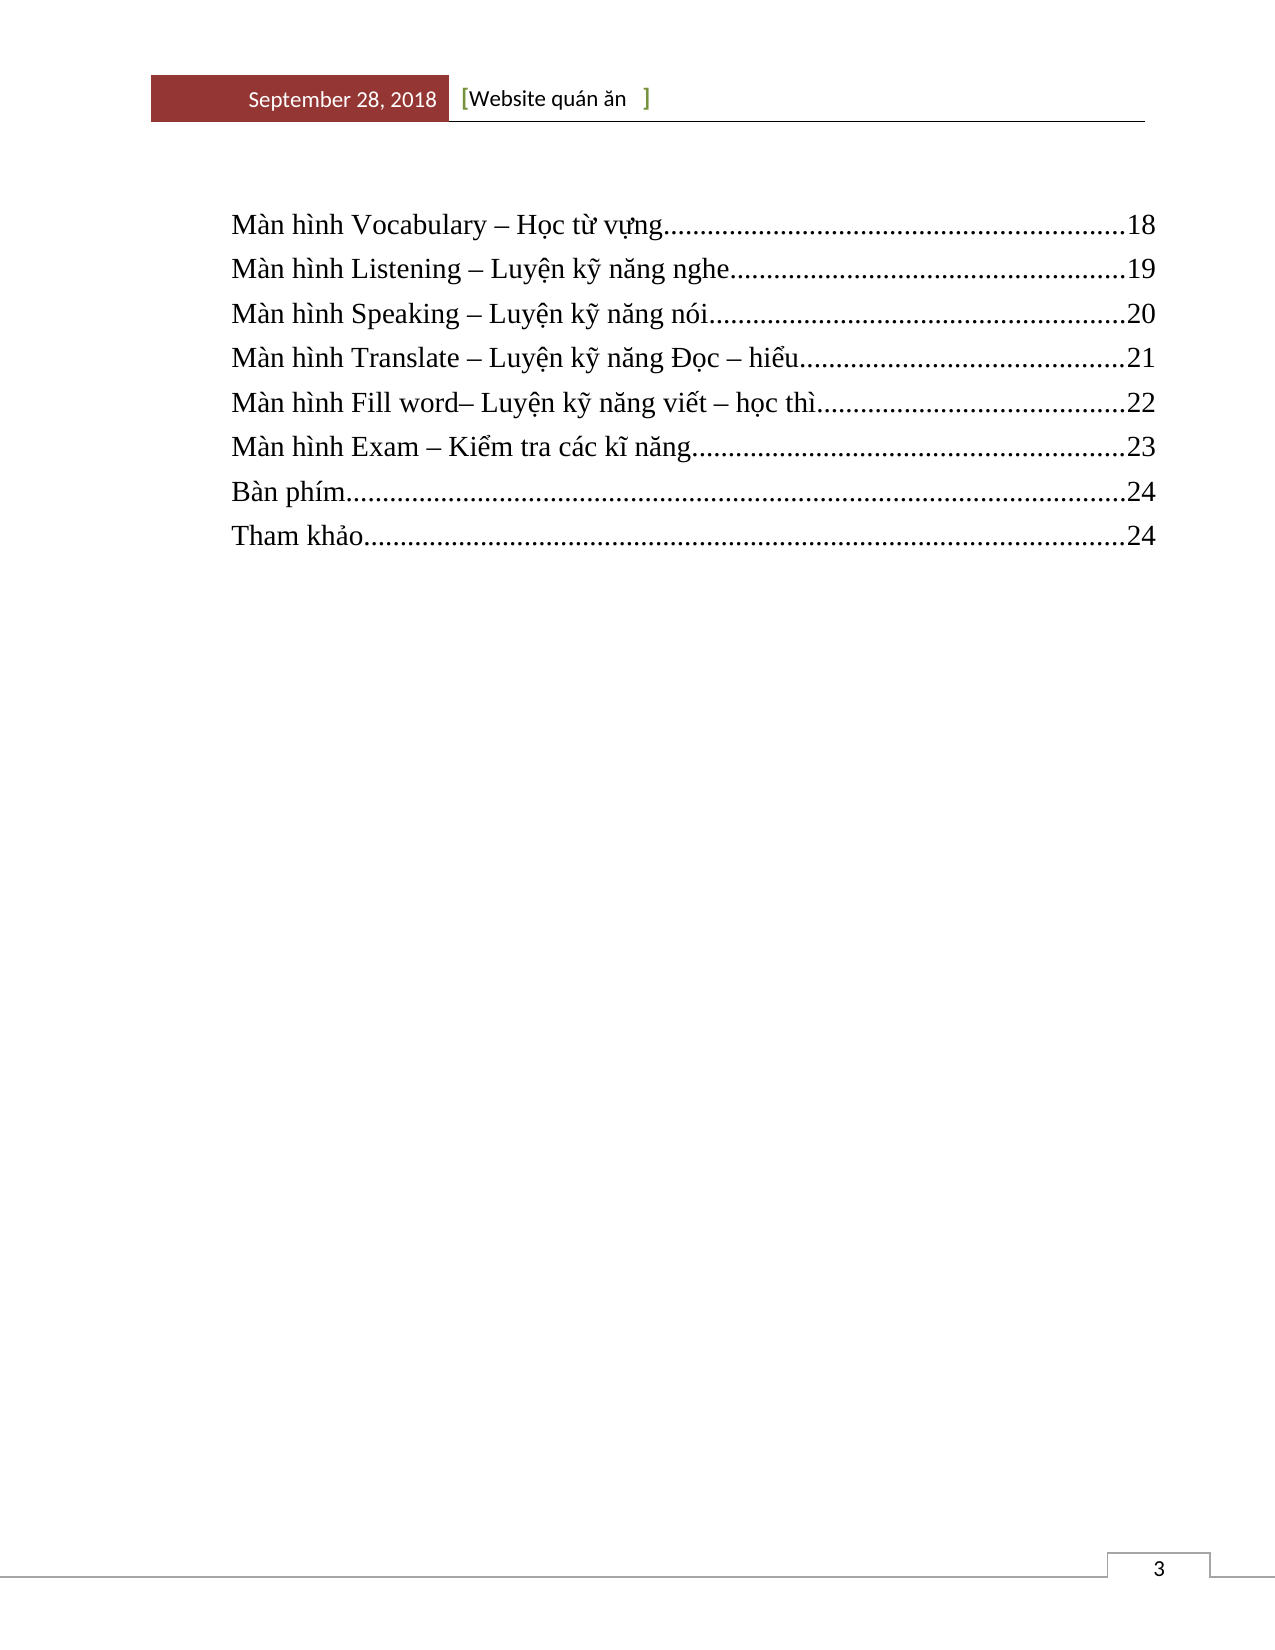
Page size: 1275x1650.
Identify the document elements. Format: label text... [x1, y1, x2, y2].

text Màn hình Speaking – Luyện kỹ năng nói 20 [231, 296, 1157, 329]
text Màn hình Vocabulary – Học từ vựng 18 [231, 207, 1157, 240]
text Màn hình Listening – Luyện kỹ năng nghe 19 [231, 251, 1157, 285]
text Tham khảo 24 [231, 518, 1157, 552]
text Màn hình Exam – Kiểm tra các kĩ năng 23 [231, 429, 1157, 463]
text Bàn phím 24 [231, 474, 1157, 507]
text Màn hình Fill word– Luyện kỹ năng viết – học thì 22 [231, 385, 1157, 418]
text Màn hình Translate – Luyện kỹ năng Đọc – hiểu 21 [231, 340, 1157, 374]
